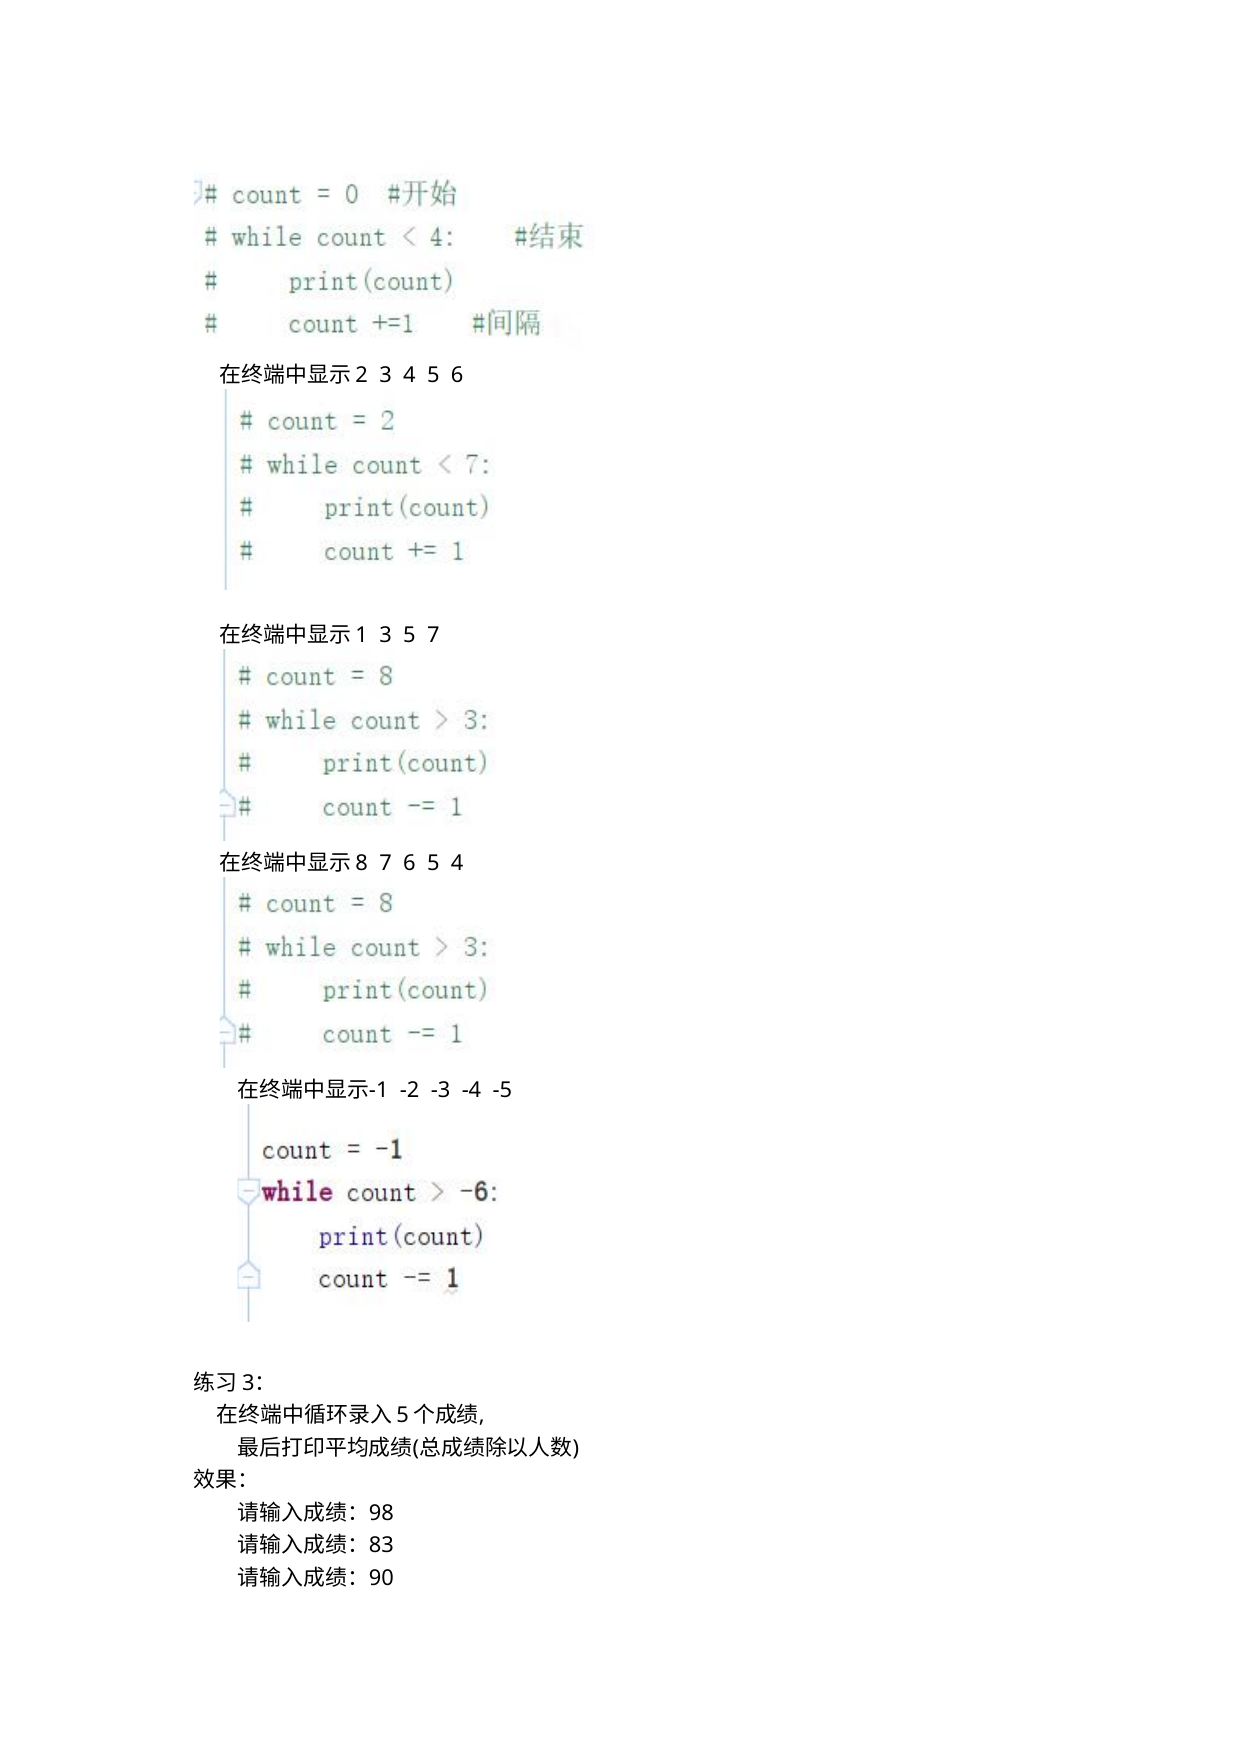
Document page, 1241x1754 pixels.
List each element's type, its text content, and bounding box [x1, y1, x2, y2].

text 在终端中显示-1 -2 -3 -4 -5 [194, 1072, 1090, 1104]
picture [219, 877, 558, 1068]
text 在终端中显示8 7 6 5 4 [194, 844, 1090, 877]
text 请输入成绩：98 [237, 1494, 1090, 1527]
picture [193, 162, 666, 350]
text 在终端中循环录入5个成绩, [194, 1397, 1090, 1429]
text 在终端中显示1 3 5 7 [194, 617, 1090, 649]
text 练习3： [194, 1364, 1090, 1397]
text 效果： [194, 1462, 1090, 1494]
picture [237, 1104, 604, 1322]
picture [219, 389, 568, 590]
text 最后打印平均成绩(总成绩除以人数) [194, 1429, 1090, 1462]
text 在终端中显示2 3 4 5 6 [194, 357, 1090, 389]
text 请输入成绩：90 [237, 1559, 1090, 1592]
picture [219, 649, 558, 841]
text 请输入成绩：83 [237, 1527, 1090, 1559]
